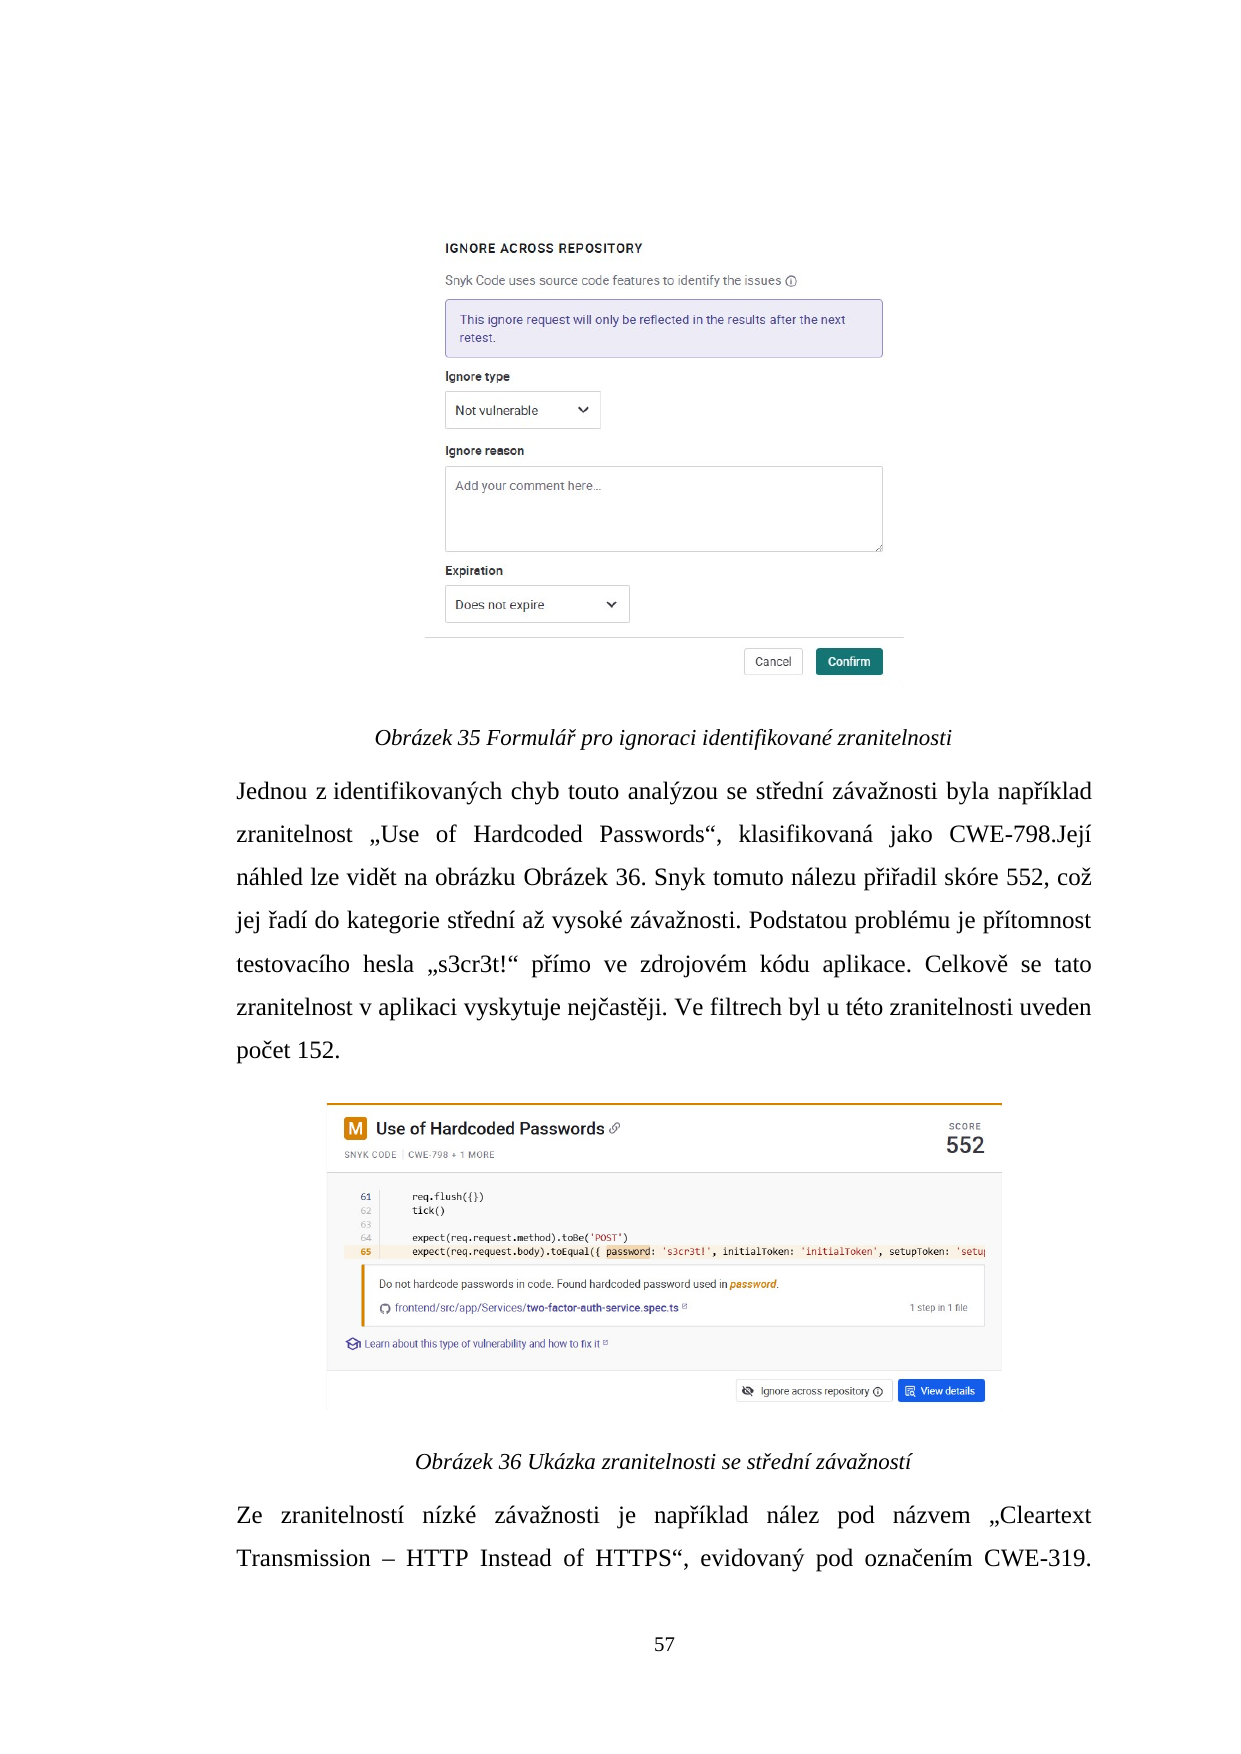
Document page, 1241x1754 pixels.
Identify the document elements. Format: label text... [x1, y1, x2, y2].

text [236, 1500, 1092, 1572]
picture [326, 1103, 1002, 1410]
picture [424, 220, 904, 686]
